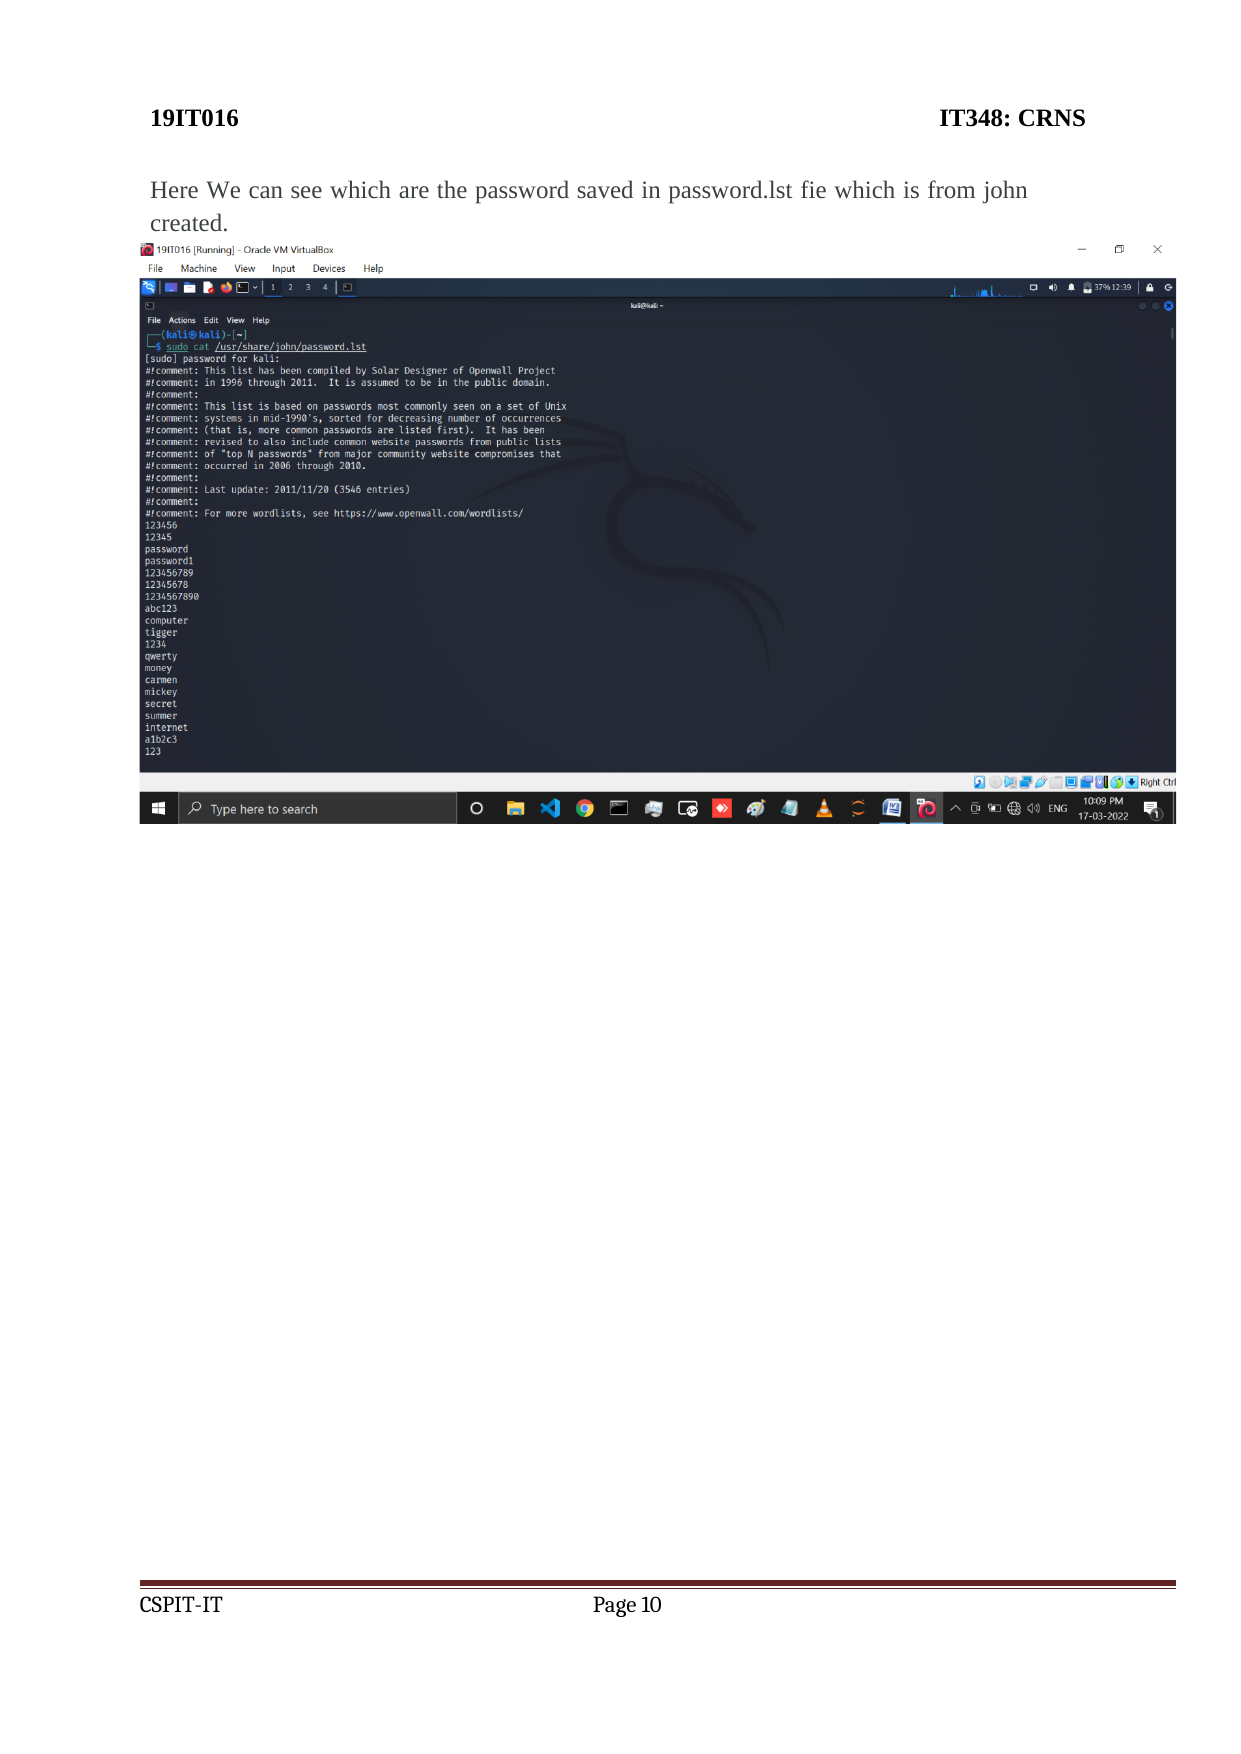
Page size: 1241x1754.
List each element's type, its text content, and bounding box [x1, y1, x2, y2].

picture [139, 241, 1177, 824]
text Here We can see which are the password saved in password.lst fie which is from john created. [150, 175, 1090, 237]
